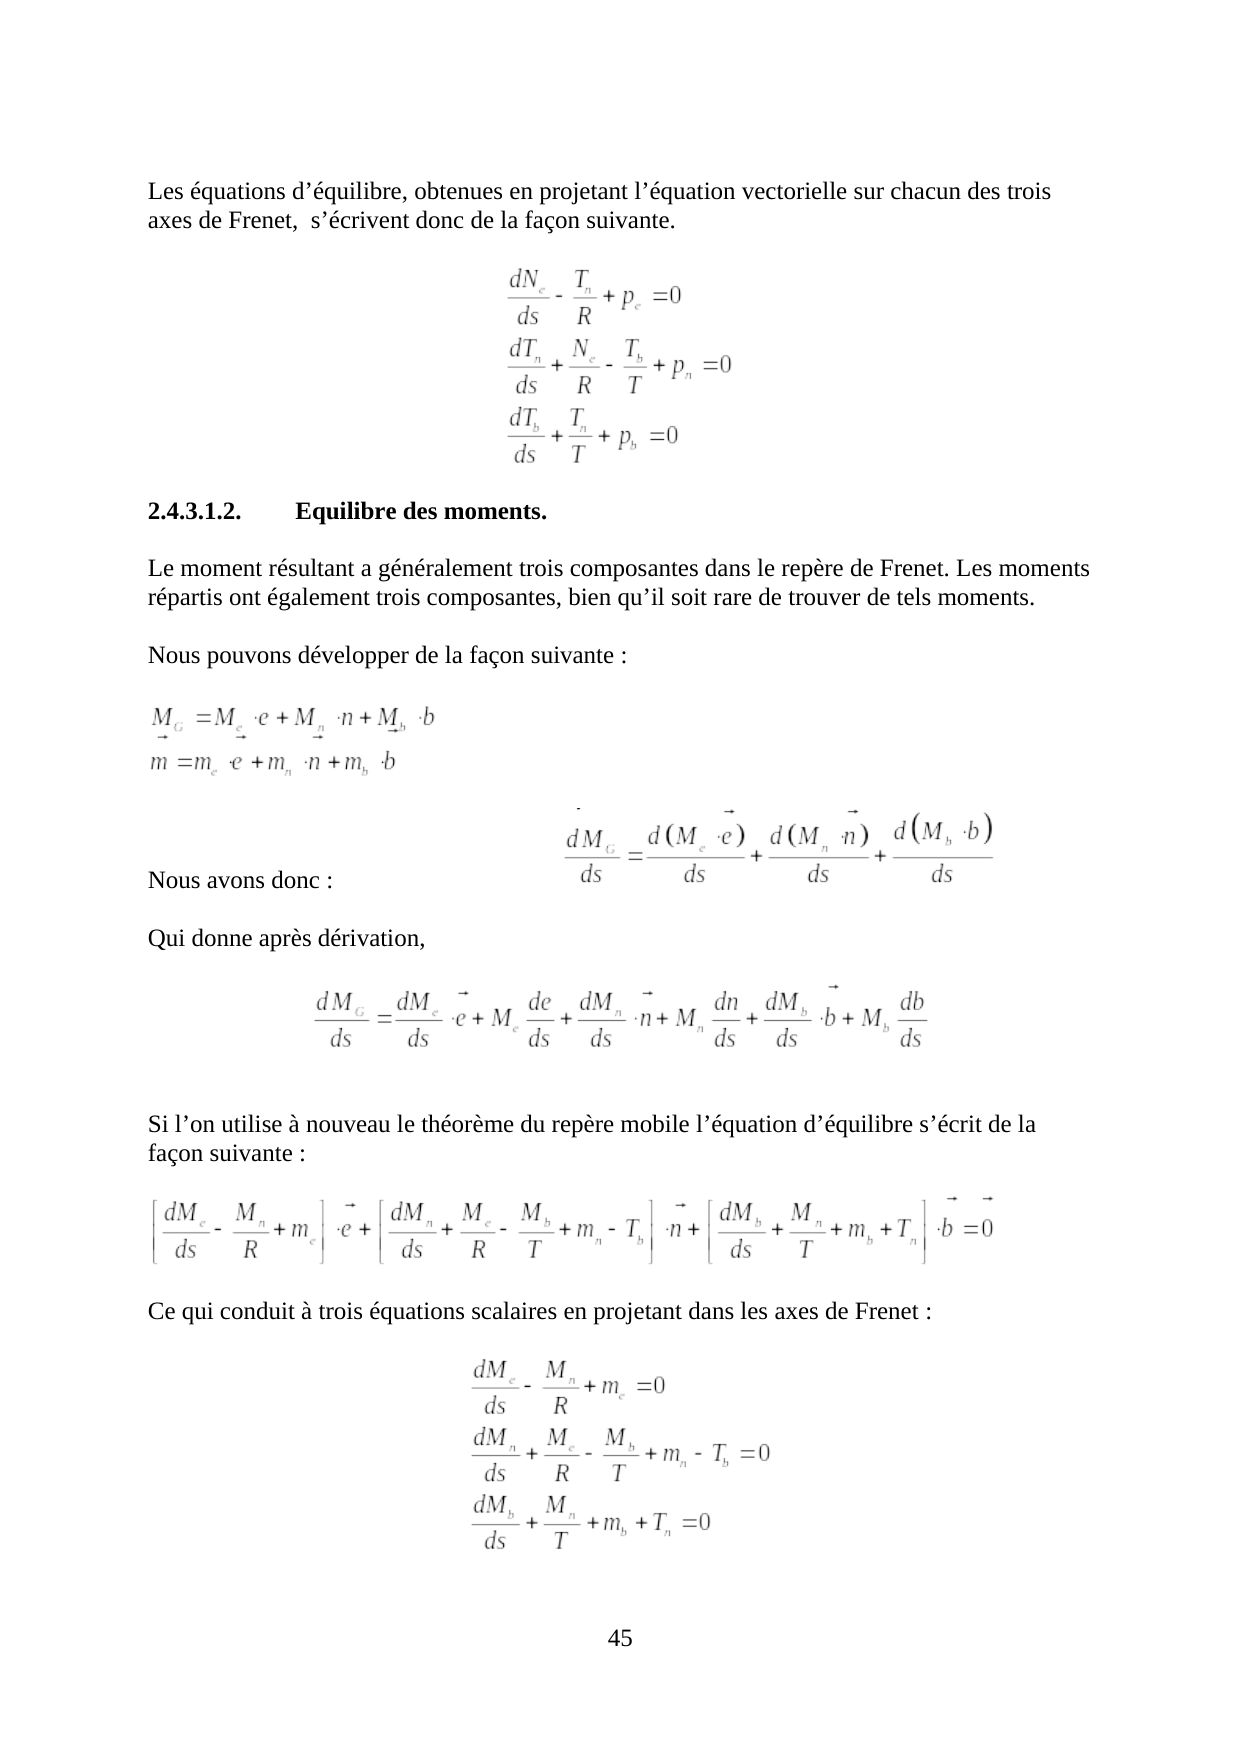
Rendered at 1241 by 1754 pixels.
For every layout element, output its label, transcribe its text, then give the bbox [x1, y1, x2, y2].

text Si l’on utilise à nouveau le théorème du repère mobile l’équation d’équilibre s’écrit de la façon suivante : [148, 1109, 1093, 1167]
text Le moment résultant a généralement trois composantes dans le repère de Frenet. Les moments répartis ont également trois composantes, bien qu’il soit rare de trouver de tels moments. [148, 553, 1093, 611]
list Equilibre des moments. [148, 496, 1093, 525]
text Nous avons donc : [148, 809, 1093, 894]
text Les équations d’équilibre, obtenues en projetant l’équation vectorielle sur chacun des trois axes de Frenet, s’écrivent donc de la façon suivante. [148, 176, 1093, 234]
text Nous pouvons développer de la façon suivante : [148, 640, 1093, 668]
text Qui donne après dérivation, [148, 923, 1093, 951]
text Ce qui conduit à trois équations scalaires en projetant dans les axes de Frenet : [148, 1296, 1093, 1325]
